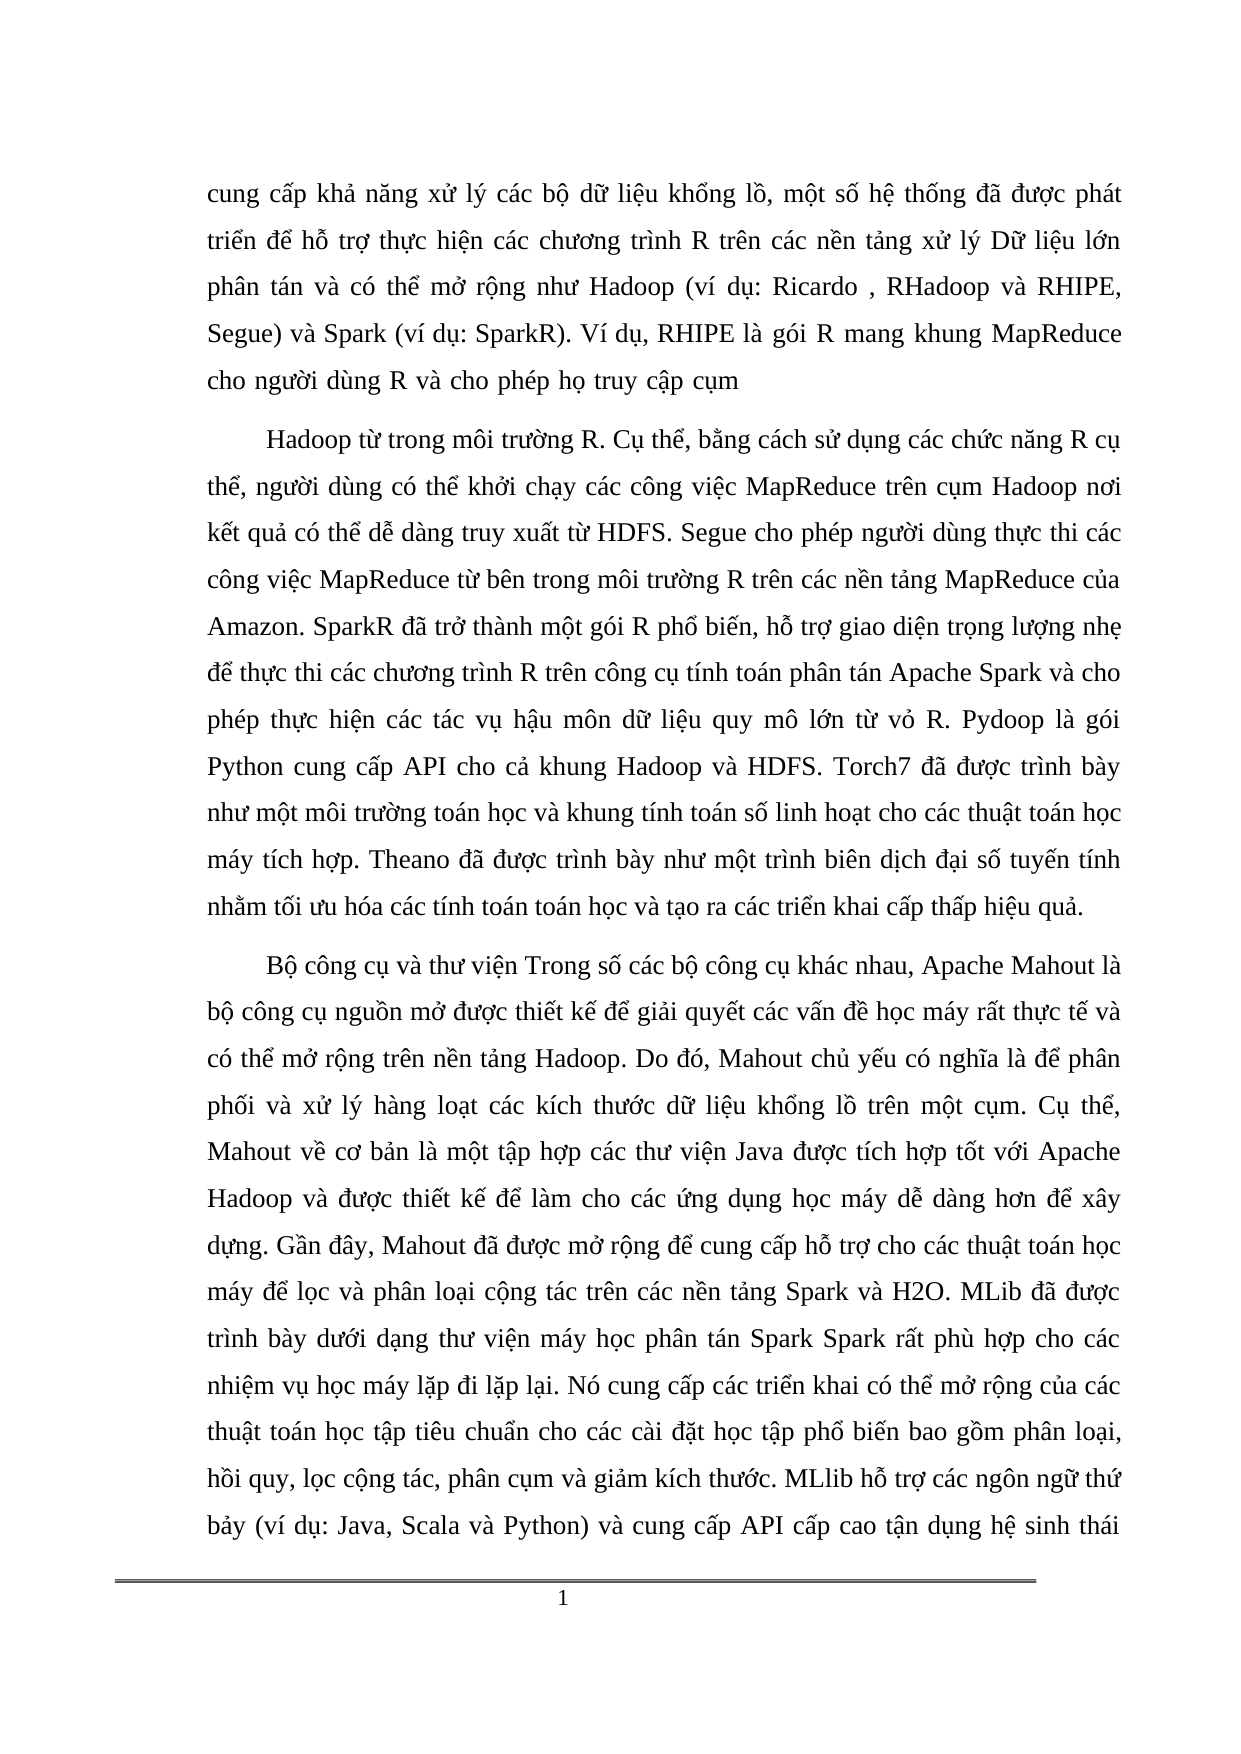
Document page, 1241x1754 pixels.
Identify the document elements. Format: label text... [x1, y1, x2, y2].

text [207, 177, 1122, 395]
text Hadoop từ trong môi trường R. Cụ thể, bằng cách sử dụng các chức năng R cụ thể, người dùng có thể khởi chạy các công việc MapReduce trên cụm Hadoop nơi kết quả có thể dễ dàng truy xuất từ HDFS. Segue cho phép người dùng thực thi các công việc MapReduce từ bên trong môi trường R trên các nền tảng MapReduce của Amazon. SparkR đã trở thành một gói R phổ biến, hỗ trợ giao diện trọng lượng nhẹ để thực thi các chương trình R trên công cụ tính toán phân tán Apache Spark và cho phép thực hiện các tác vụ hậu môn dữ liệu quy mô lớn từ vỏ R. Pydoop là gói Python cung cấp API cho cả khung Hadoop và HDFS. Torch7 đã được trình bày như một môi trường toán học và khung tính toán số linh hoạt cho các thuật toán học máy tích hợp. Theano đã được trình bày như một trình biên dịch đại số tuyến tính nhằm tối ưu hóa các tính toán toán học và tạo ra các triển khai cấp thấp hiệu quả. [207, 423, 1122, 921]
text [207, 949, 1122, 1540]
